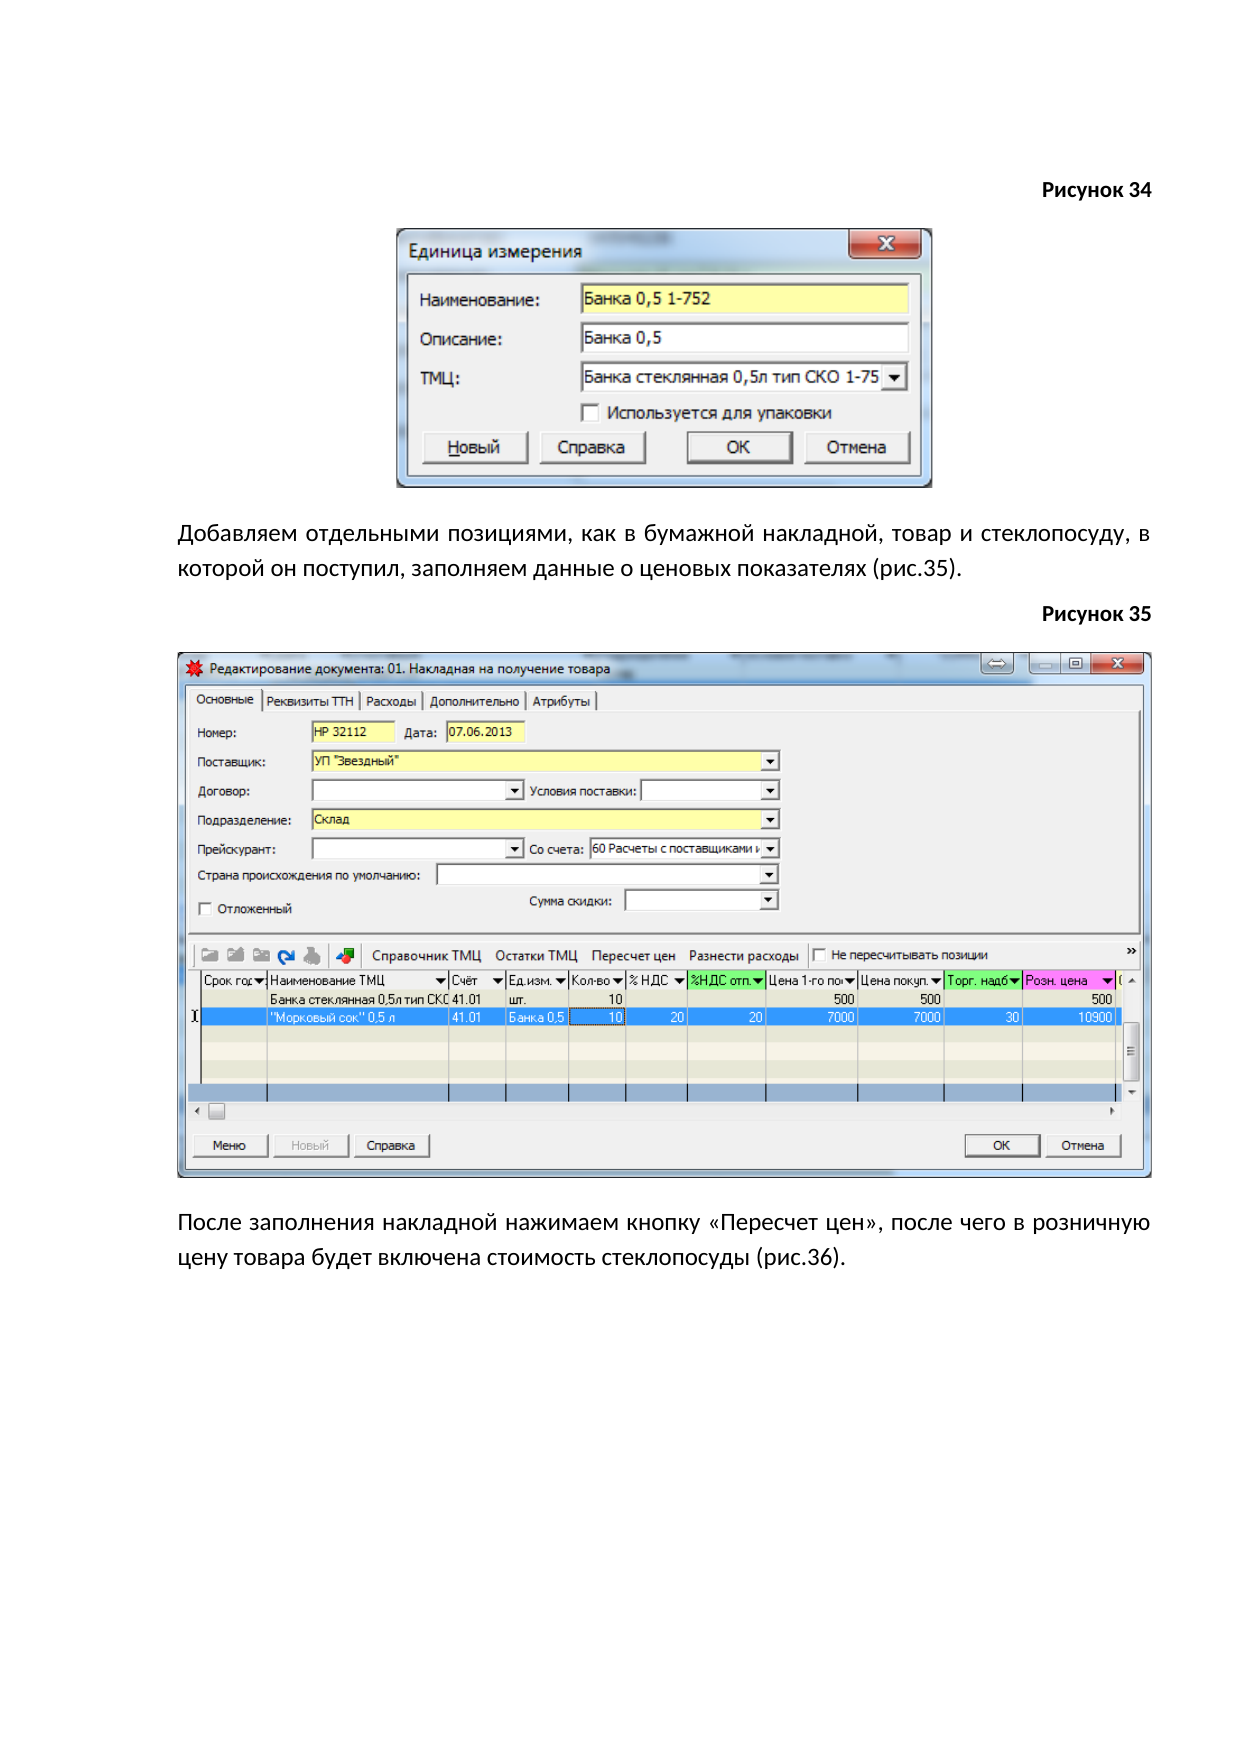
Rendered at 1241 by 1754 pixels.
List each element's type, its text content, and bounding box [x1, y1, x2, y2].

text Рисунок 34 [177, 176, 1152, 204]
text Рисунок 35 [177, 599, 1152, 627]
picture [177, 652, 1152, 1178]
text После заполнения накладной нажимаем кнопку «Пересчет цен», после чего в розничную цену товара будет включена стоимость стеклопосуды (рис.36). [177, 1206, 1152, 1272]
text Добавляем отдельными позициями, как в бумажной накладной, товар и стеклопосуду, в которой он поступил, заполняем данные о ценовых показателях (рис.35). [177, 517, 1152, 582]
picture [396, 228, 933, 488]
